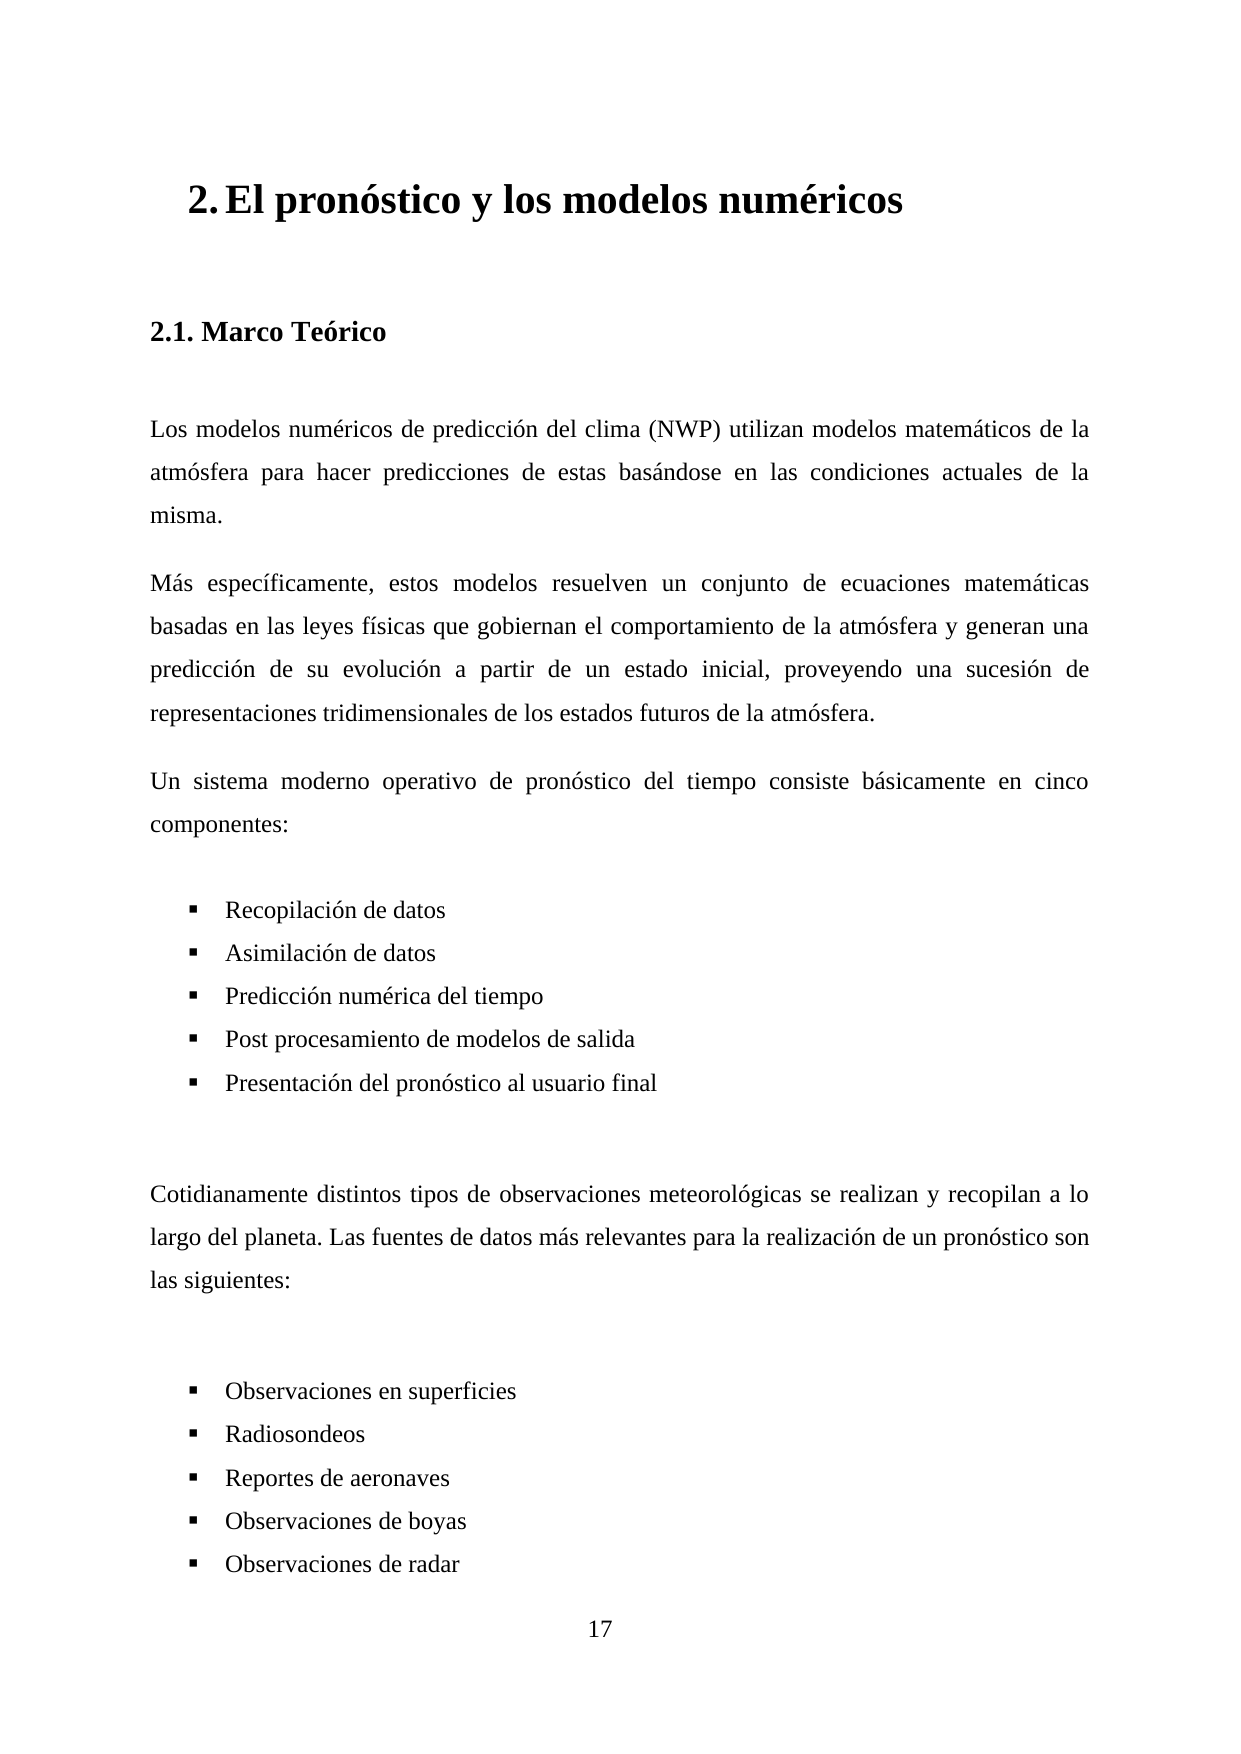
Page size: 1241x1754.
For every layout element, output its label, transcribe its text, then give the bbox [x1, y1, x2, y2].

list Radiosondeos [187, 1419, 1090, 1448]
list Asimilación de datos [187, 938, 1090, 967]
list Reportes de aeronaves [187, 1463, 1090, 1491]
list Observaciones de boyas [187, 1506, 1090, 1534]
text Los modelos numéricos de predicción del clima (NWP) utilizan modelos matemáticos de la atmósfera para hacer predicciones de estas basándose en las condiciones actuales de la misma. [150, 414, 1090, 529]
list Recopilación de datos [187, 895, 1090, 924]
text Un sistema moderno operativo de pronóstico del tiempo consiste básicamente en cinco componentes: [150, 766, 1090, 838]
subtitle El pronóstico y los modelos numéricos [187, 175, 1090, 223]
list Post procesamiento de modelos de salida [187, 1024, 1090, 1053]
list Predicción numérica del tiempo [187, 981, 1090, 1010]
text Cotidianamente distintos tipos de observaciones meteorológicas se realizan y recopilan a lo largo del planeta. Las fuentes de datos más relevantes para la realización de un pronóstico son las siguientes: [150, 1179, 1090, 1294]
list Presentación del pronóstico al usuario final [187, 1068, 1090, 1096]
list Observaciones en superficies [187, 1376, 1090, 1405]
text Más específicamente, estos modelos resuelven un conjunto de ecuaciones matemáticas basadas en las leyes físicas que gobiernan el comportamiento de la atmósfera y generan una predicción de su evolución a partir de un estado inicial, proveyendo una sucesión de representaciones tridimensionales de los estados futuros de la atmósfera. [150, 568, 1090, 726]
subtitle 2.1. Marco Teórico [150, 314, 1090, 348]
list Observaciones de radar [187, 1549, 1090, 1578]
